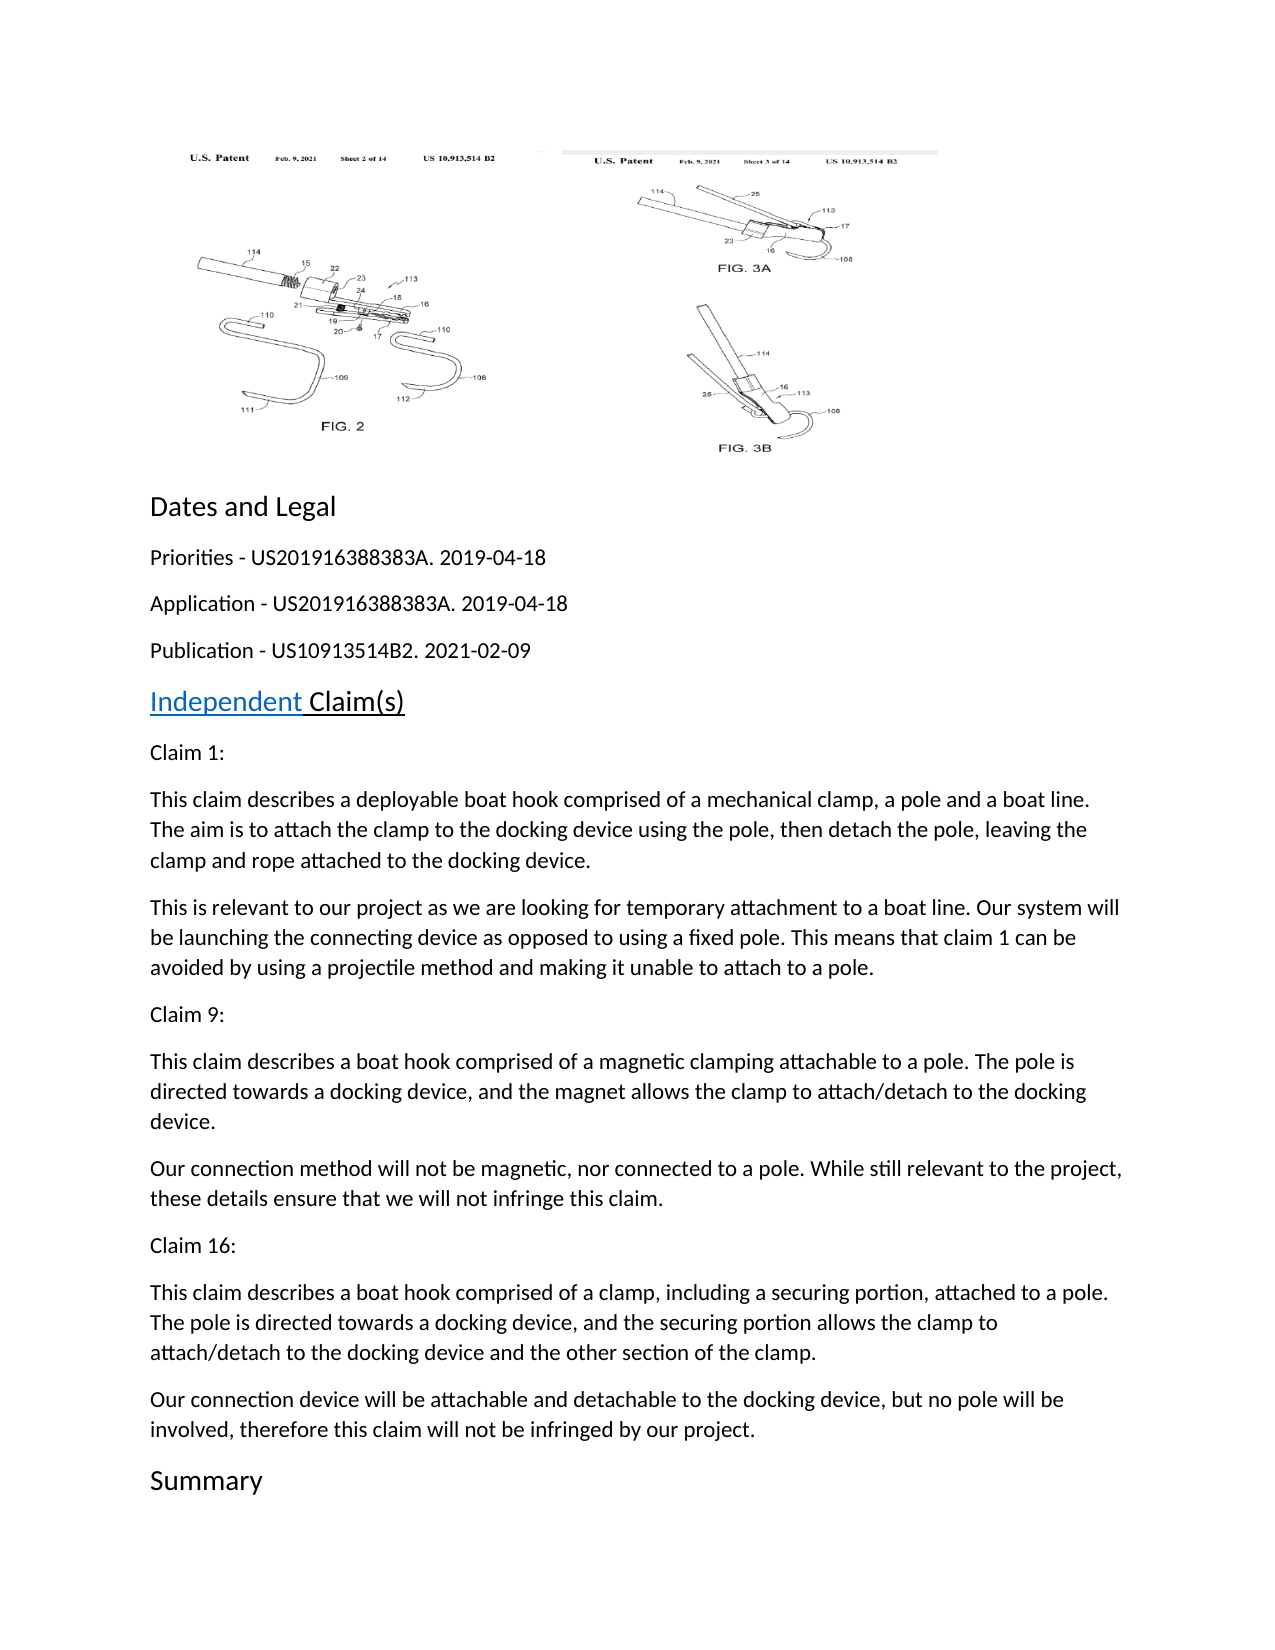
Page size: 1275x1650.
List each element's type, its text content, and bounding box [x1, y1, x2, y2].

text This claim describes a boat hook comprised of a magnetic clamping attachable to a pole. The pole is directed towards a docking device, and the magnet allows the clamp to attach/detach to the docking device. [150, 1047, 1125, 1135]
text Summary [150, 1462, 1125, 1498]
text Dates and Legal [150, 488, 1125, 523]
text Independent Claim(s) [150, 683, 1125, 719]
text Our connection device will be attachable and detachable to the docking device, but no pole will be involved, therefore this claim will not be infringed by our project. [150, 1385, 1125, 1443]
text Our connection method will not be magnetic, nor connected to a pole. While still relevant to the project, these details ensure that we will not infringe this claim. [150, 1154, 1125, 1212]
text Claim 1: [150, 738, 1125, 766]
text Publication - US10913514B2. 2021-02-09 [150, 636, 1125, 664]
text Application - US201916388383A. 2019-04-18 [150, 589, 1125, 618]
text This claim describes a deployable boat hook comprised of a mechanical clamp, a pole and a boat line. The aim is to attach the clamp to the docking device using the pole, then detach the pole, leaving the clamp and rope attached to the docking device. [150, 785, 1125, 874]
text This is relevant to our project as we are looking for temporary attachment to a boat line. Our system will be launching the connecting device as opposed to using a fixed pole. This means that claim 1 can be avoided by using a projectile method and making it unable to attach to a pole. [150, 893, 1125, 981]
text Claim 16: [150, 1231, 1125, 1259]
text Claim 9: [150, 1000, 1125, 1028]
text This claim describes a boat hook comprised of a clamp, including a securing portion, attached to a pole. The pole is directed towards a docking device, and the securing portion allows the clamp to attach/detach to the docking device and the other section of the clamp. [150, 1278, 1125, 1366]
picture [150, 150, 938, 469]
text Priorities - US201916388383A. 2019-04-18 [150, 543, 1125, 571]
